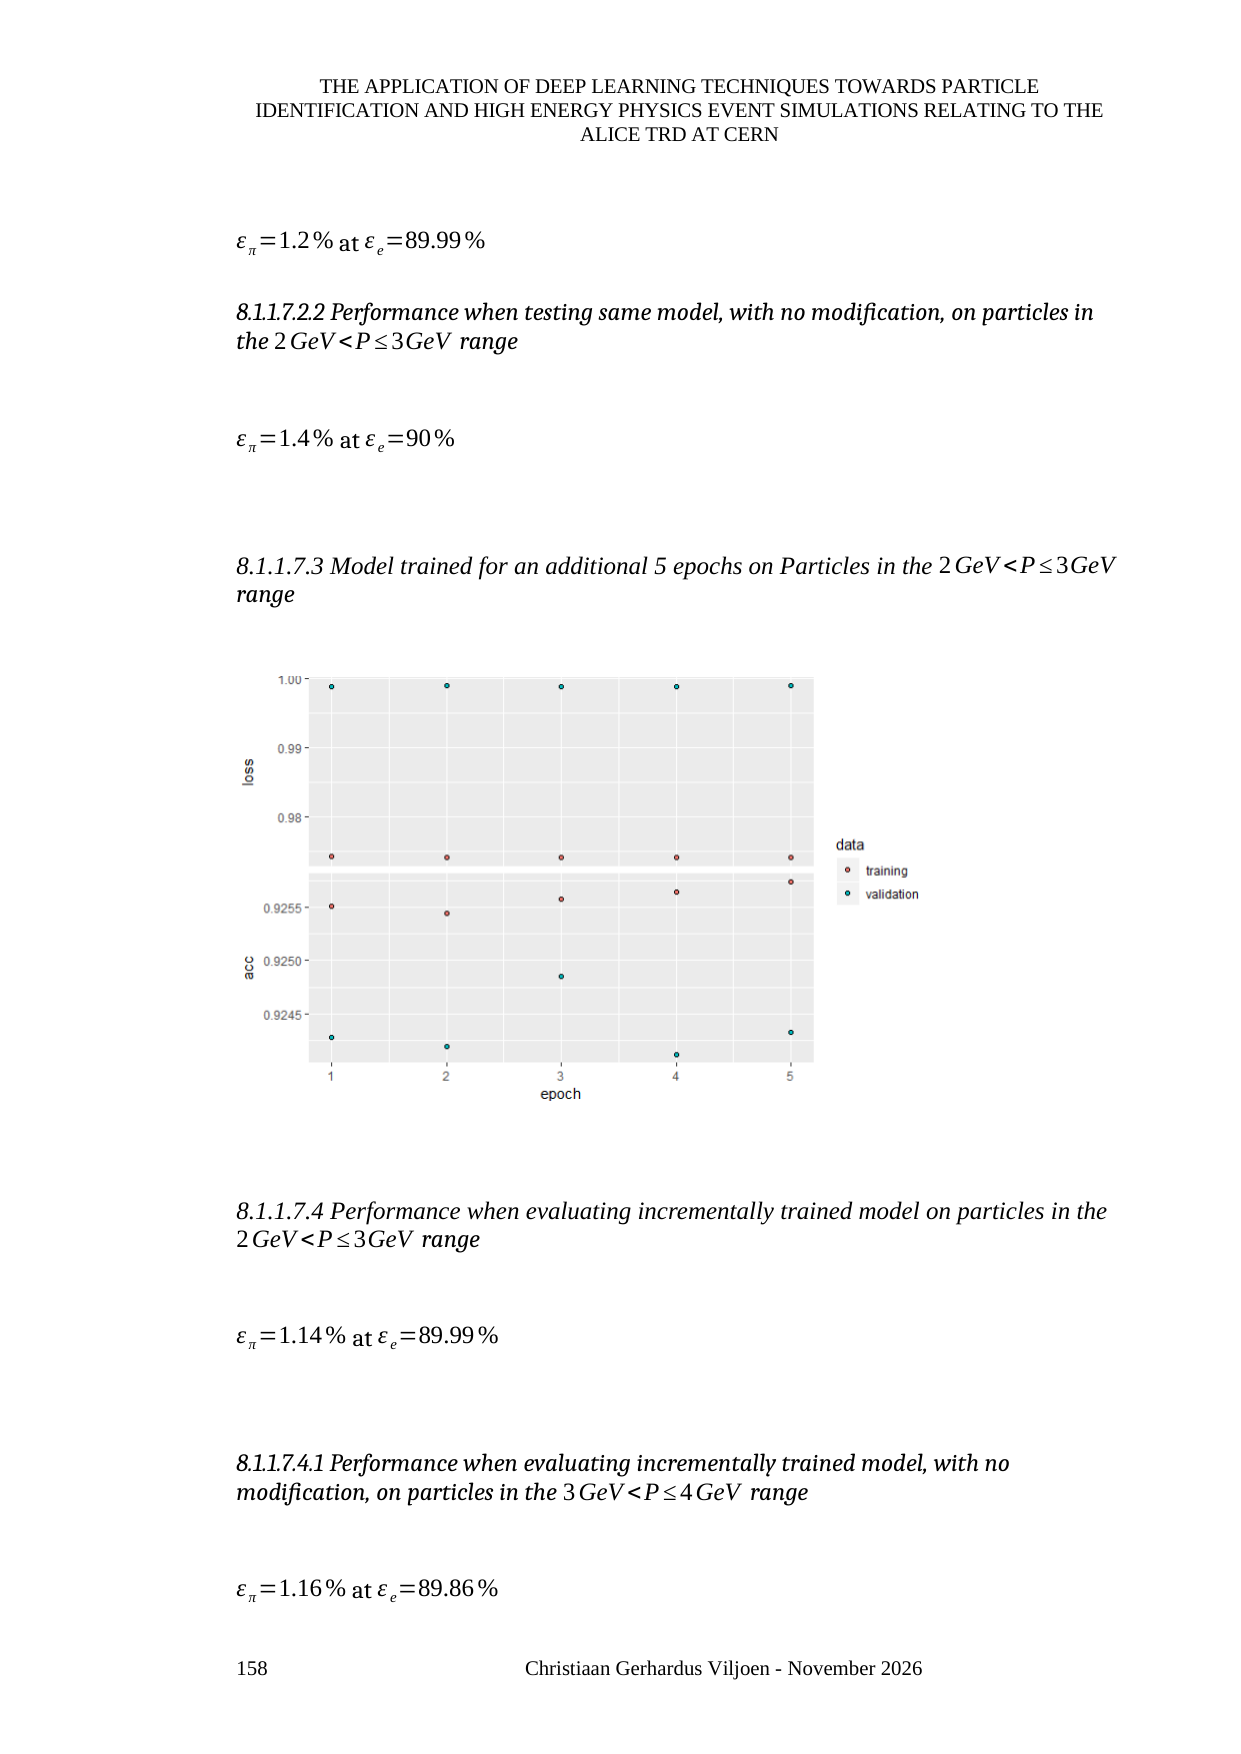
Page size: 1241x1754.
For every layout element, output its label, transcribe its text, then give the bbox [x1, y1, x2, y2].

subtitle Performance when testing same model, with no modification, on particles in the range [236, 298, 1122, 356]
text at [236, 1574, 1122, 1607]
subtitle Performance when evaluating incrementally trained model, with no modification, on particles in the range [236, 1449, 1122, 1506]
subtitle Model trained for an additional 5 epochs on Particles in the range [236, 551, 1122, 608]
text at [236, 424, 1122, 456]
text at [236, 227, 1122, 259]
subtitle Performance when evaluating incrementally trained model on particles in the range [236, 1196, 1122, 1253]
picture [236, 676, 923, 1101]
text at [236, 1322, 1122, 1354]
